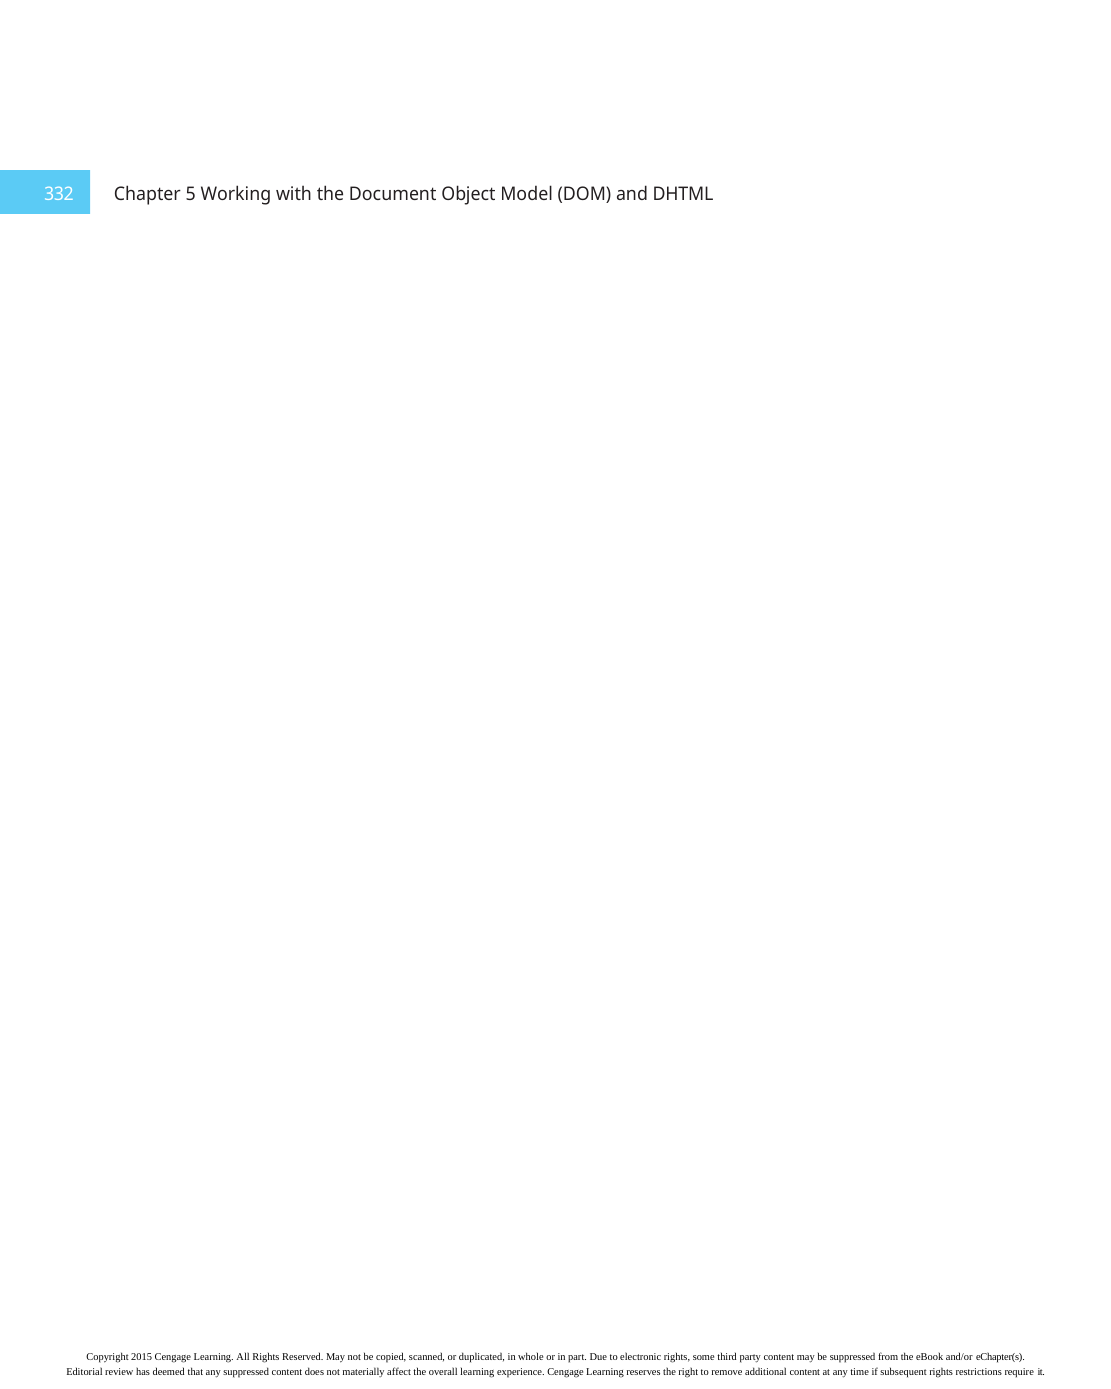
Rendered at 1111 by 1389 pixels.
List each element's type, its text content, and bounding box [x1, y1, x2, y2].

text Chapter 5 Working with the Document Object Model (DOM) and DHTML [114, 180, 1110, 206]
